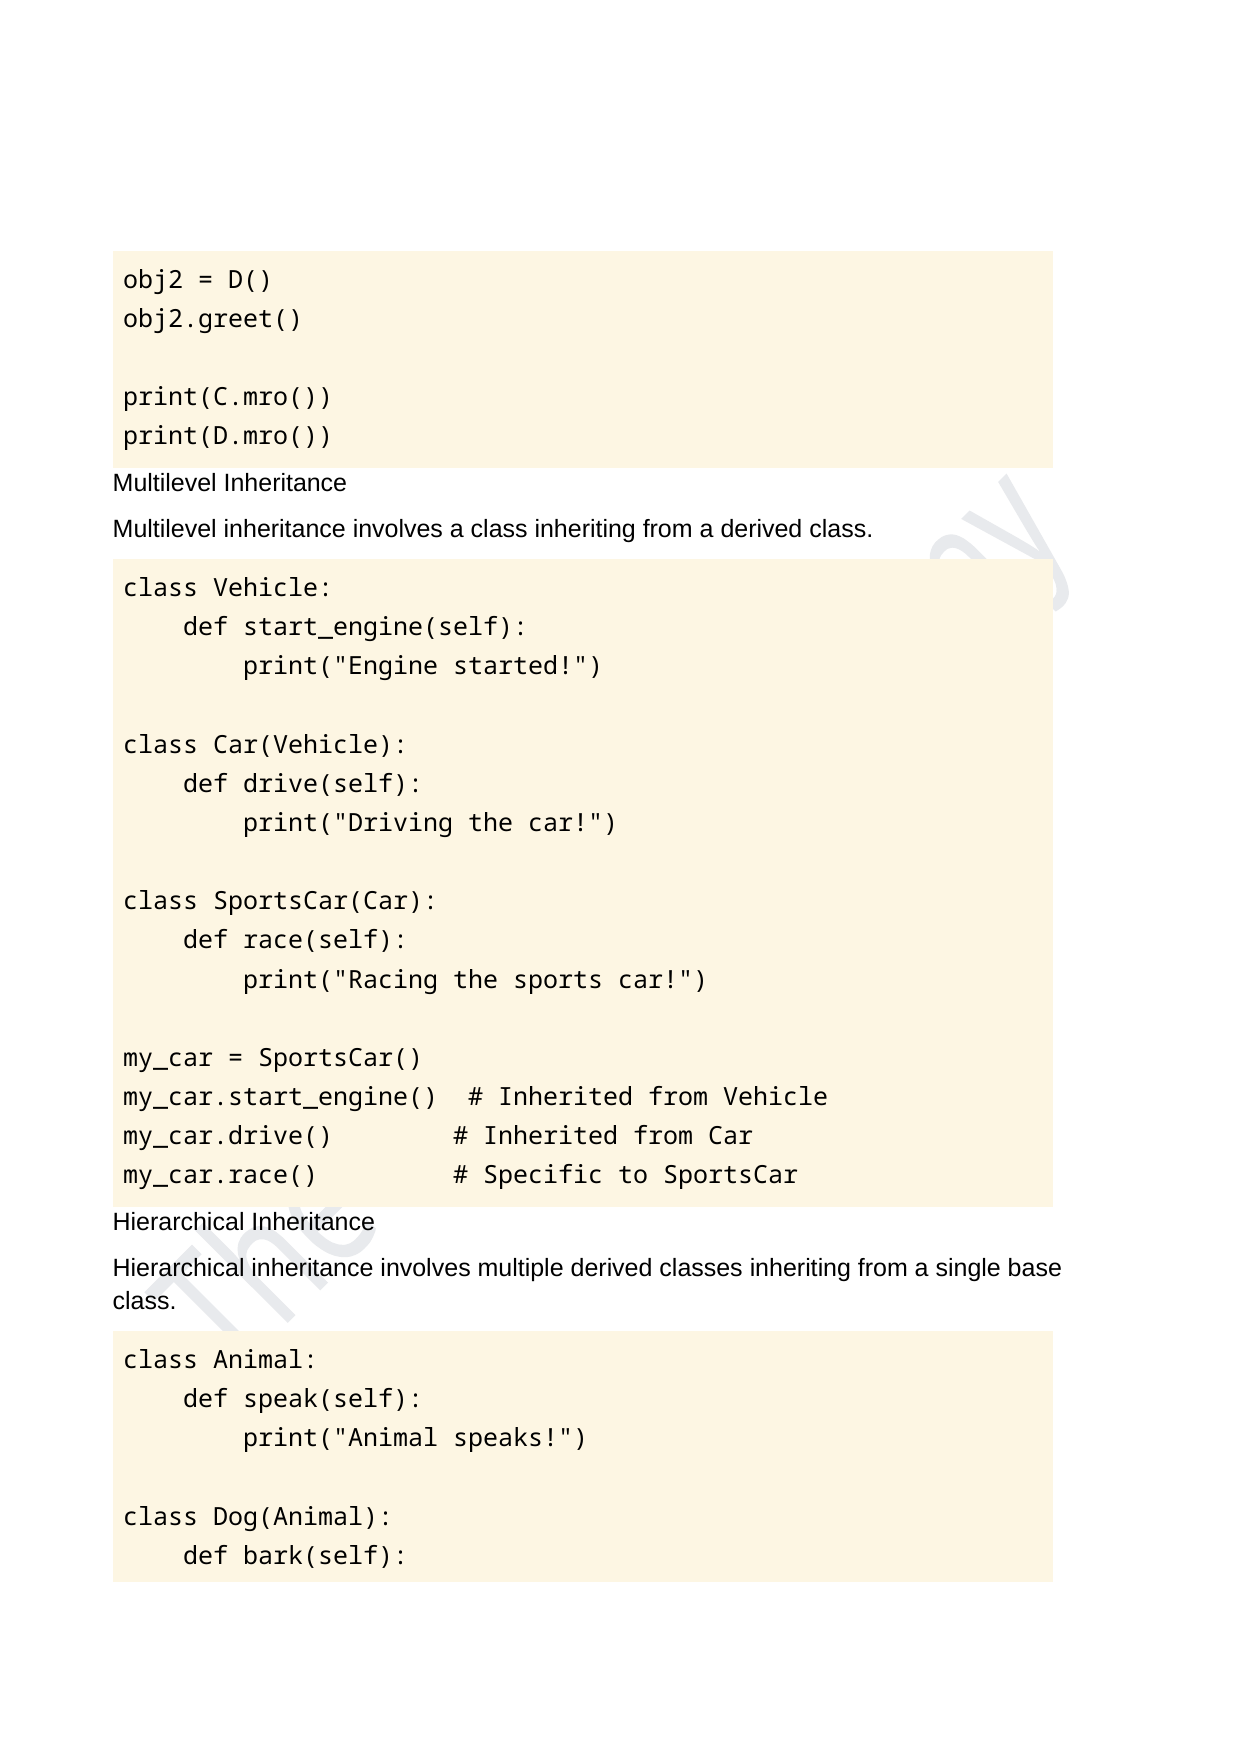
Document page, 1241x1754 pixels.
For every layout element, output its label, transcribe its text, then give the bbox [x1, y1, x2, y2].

text Hierarchical Inheritance [112, 1207, 1128, 1236]
text Multilevel inheritance involves a class inheriting from a derived class. [112, 514, 1128, 542]
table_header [113, 251, 1053, 468]
text Multilevel Inheritance [112, 468, 1128, 497]
text Hierarchical inheritance involves multiple derived classes inheriting from a single base class. [112, 1253, 1128, 1314]
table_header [113, 1331, 1053, 1582]
table_header class Vehicle: def start_engine(self): print("Engine started!") class Car(Vehicle): def drive(self): print("Driving the car!") class SportsCar(Car): def race(self): print("Racing the sports car!") my_car = SportsCar() my_car.start_engine() # Inherited from Vehicle my_car.drive() # Inherited from Car my_car.race() # Specific to SportsCar [113, 559, 1053, 1207]
